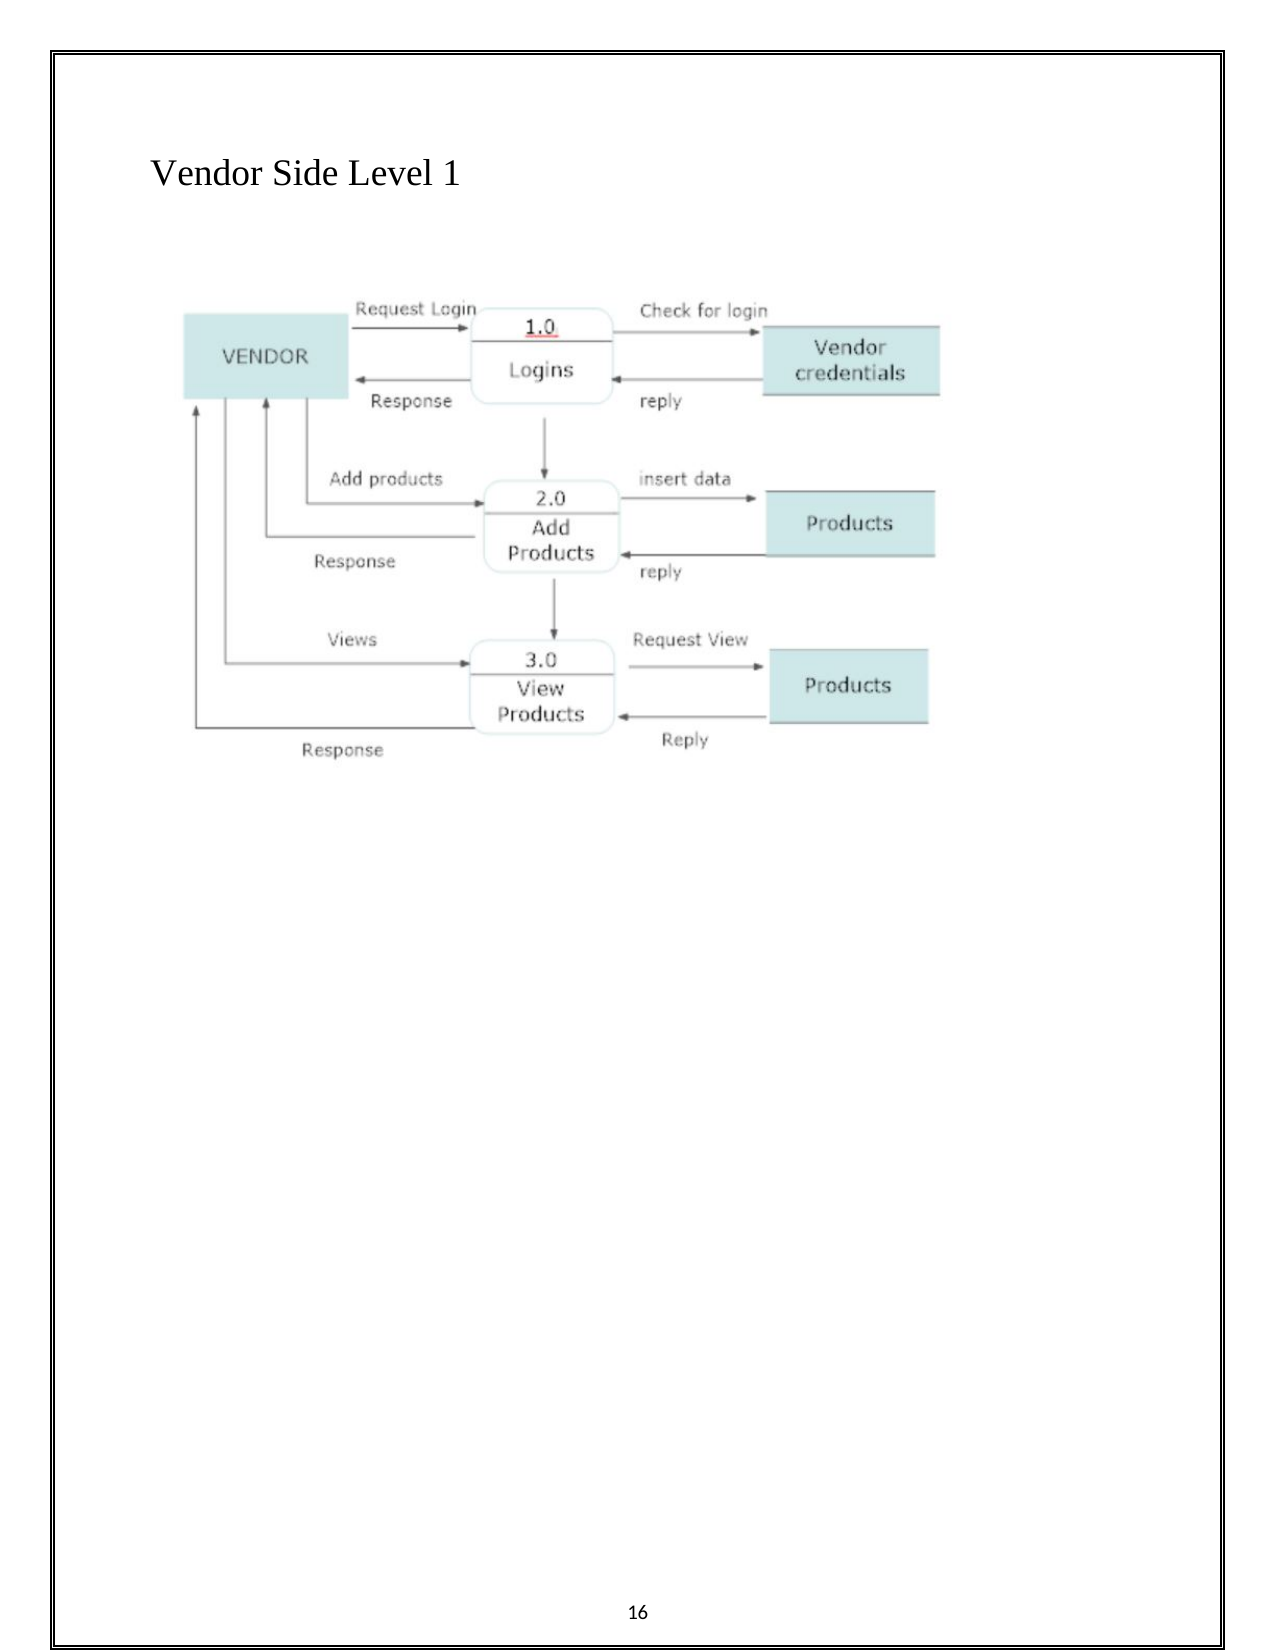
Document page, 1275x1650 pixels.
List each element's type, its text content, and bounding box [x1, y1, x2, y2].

picture [150, 193, 997, 847]
text Vendor Side Level 1 [150, 150, 1125, 193]
